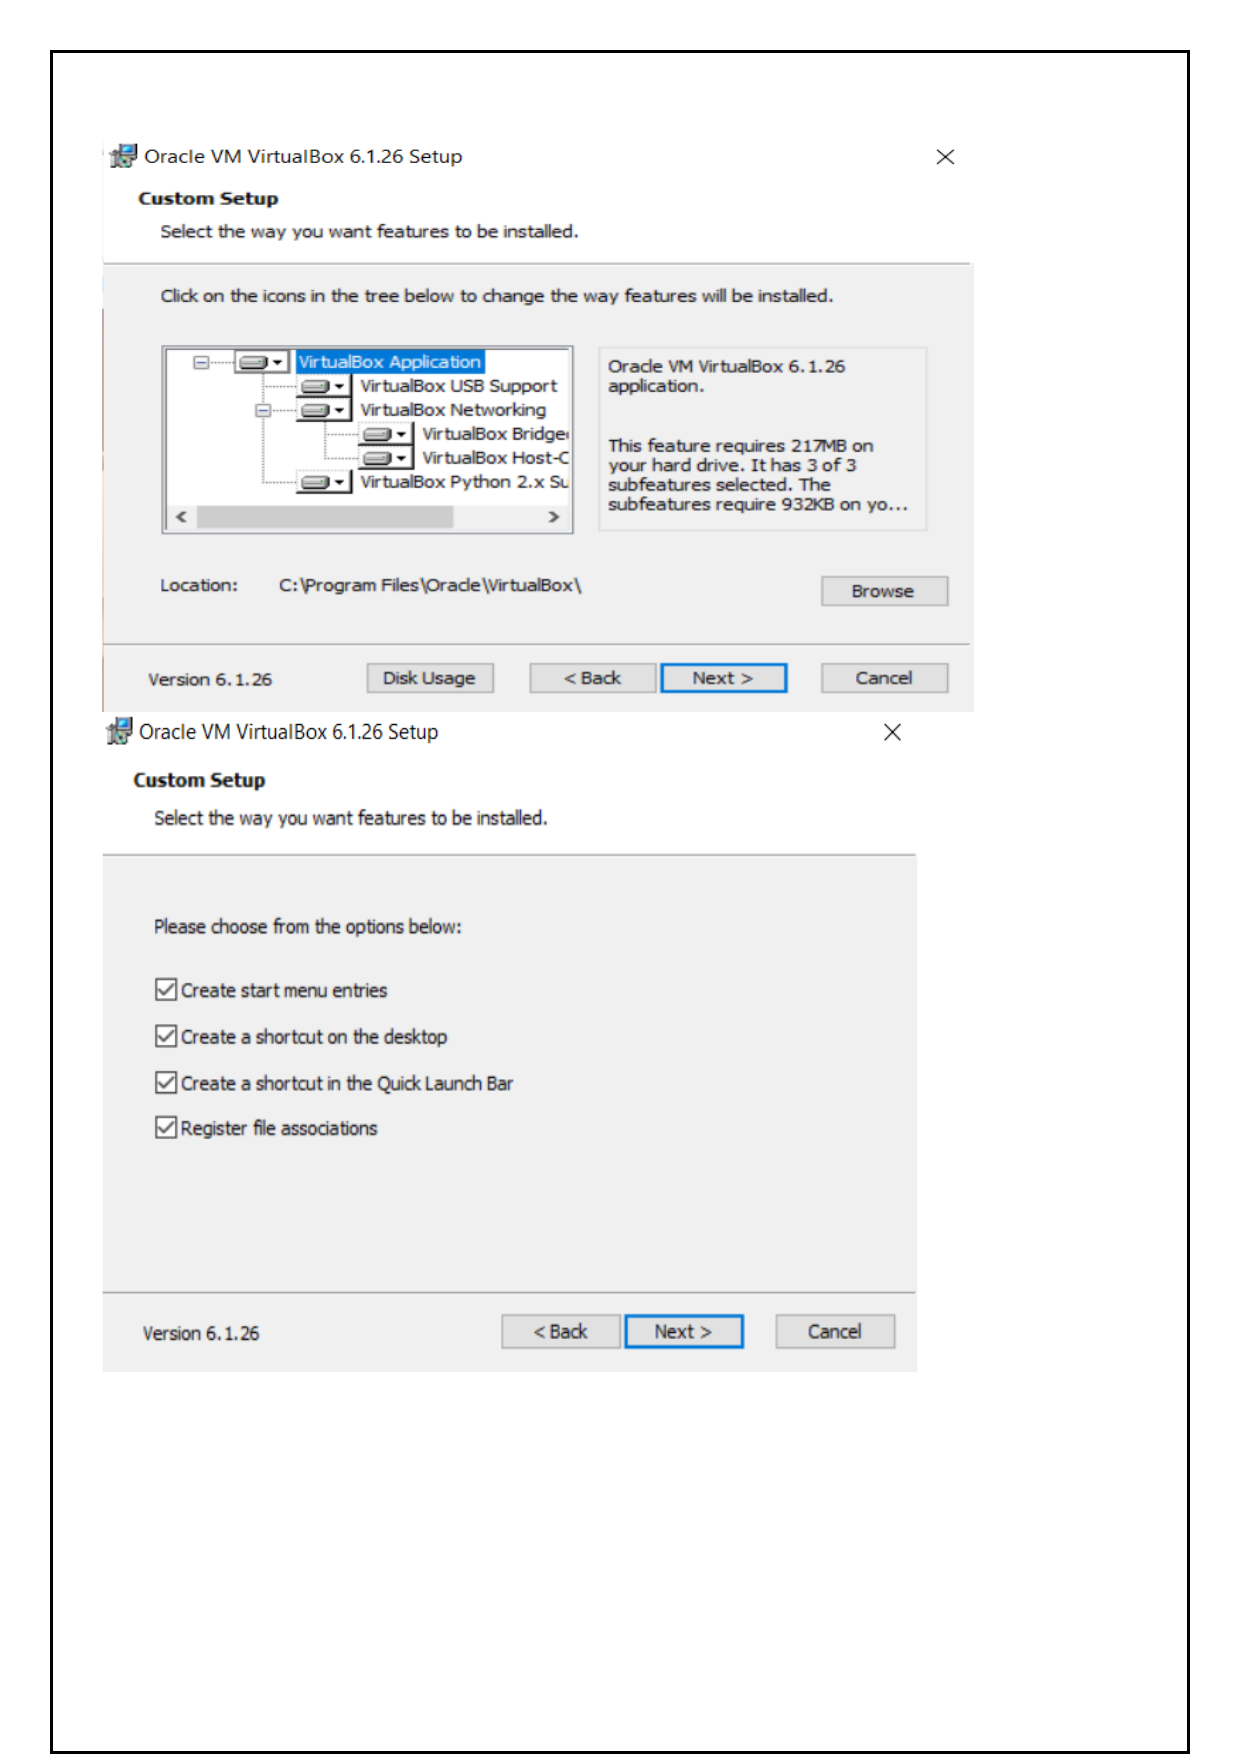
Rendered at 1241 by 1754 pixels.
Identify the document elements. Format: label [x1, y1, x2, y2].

picture [102, 714, 918, 1372]
picture [102, 139, 974, 712]
